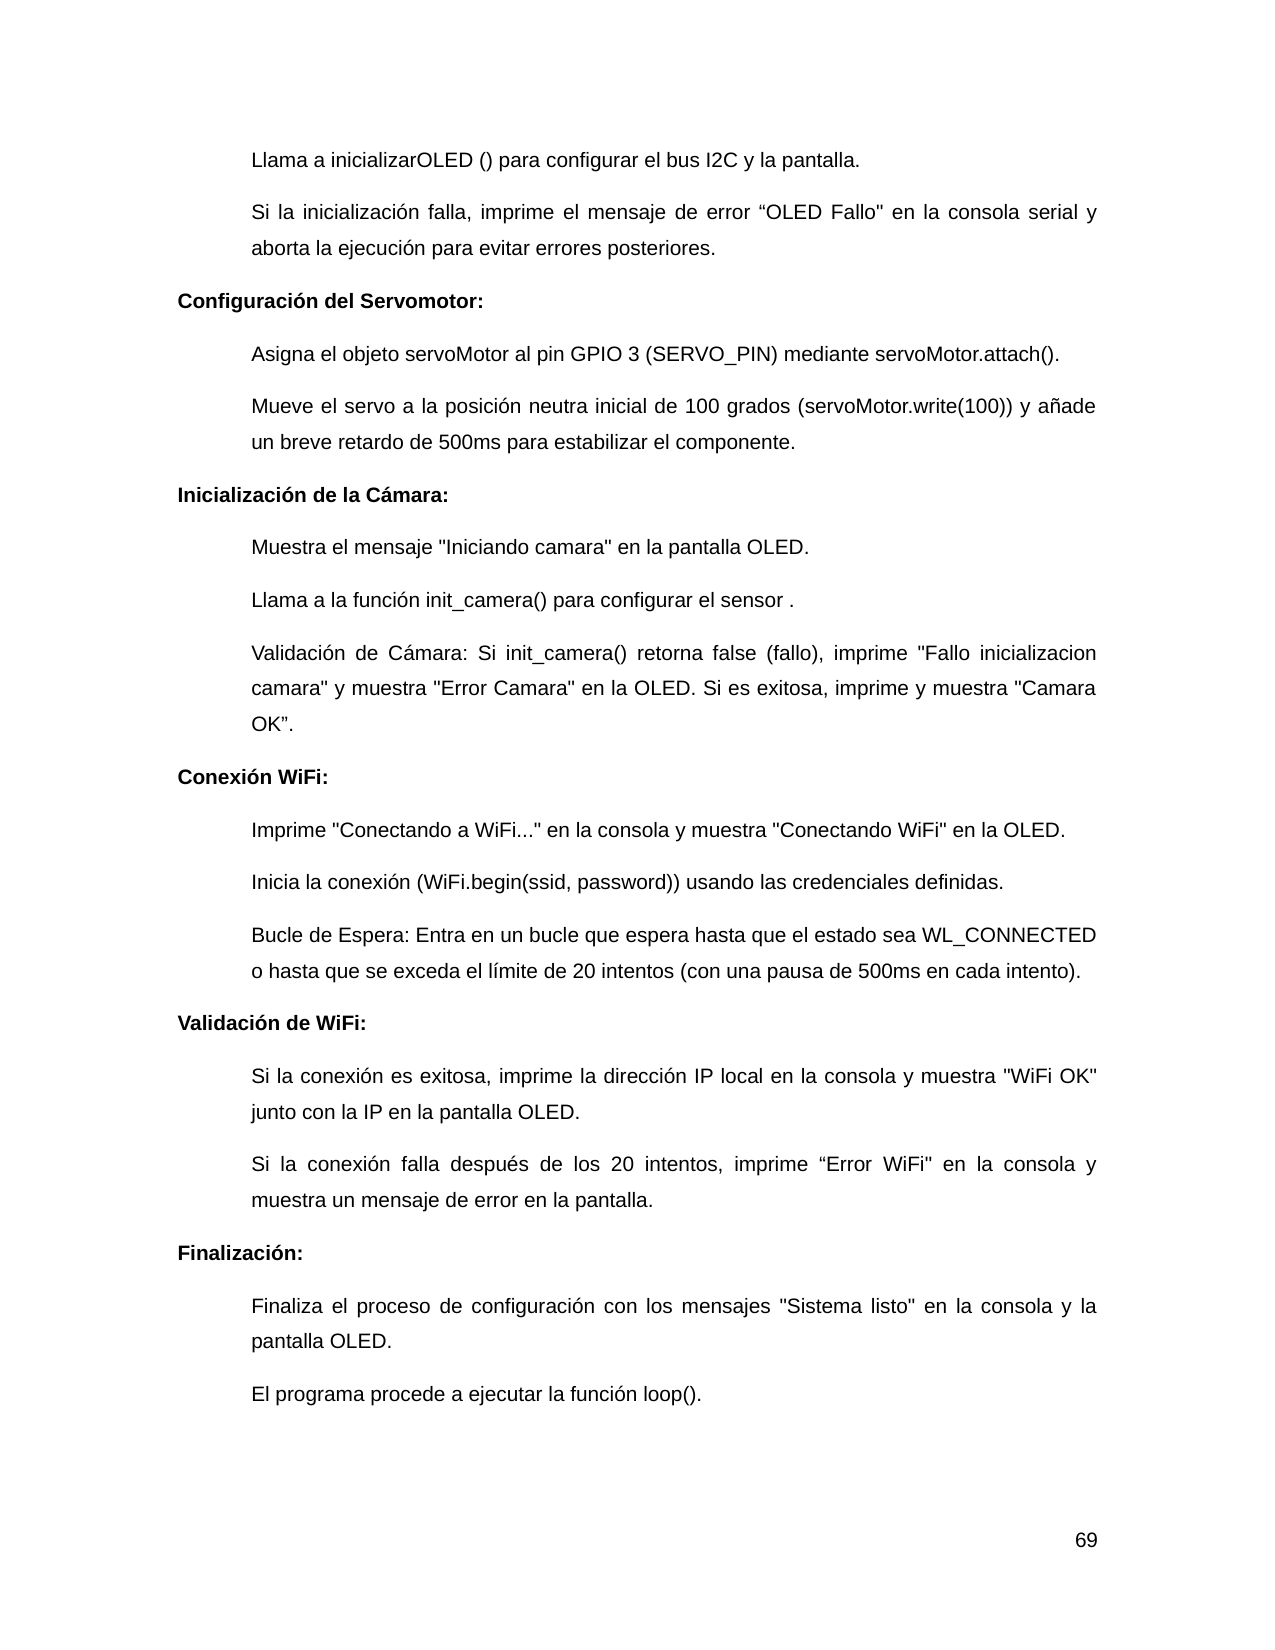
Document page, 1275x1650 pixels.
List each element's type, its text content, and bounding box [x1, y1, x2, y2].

text Muestra el mensaje "Iniciando camara" en la pantalla OLED. [177, 535, 1098, 559]
text Si la conexión falla después de los 20 intentos, imprime “Error WiFi" en la consola y muestra un mensaje de error en la pantalla. [251, 1152, 1098, 1212]
text Mueve el servo a la posición neutra inicial de 100 grados (servoMotor.write(100)) y añade un breve retardo de 500ms para estabilizar el componente. [251, 394, 1098, 454]
text El programa procede a ejecutar la función loop(). [177, 1382, 1098, 1406]
text Inicia la conexión (WiFi.begin(ssid, password)) usando las credenciales definidas. [177, 870, 1098, 894]
text Asigna el objeto servoMotor al pin GPIO 3 (SERVO_PIN) mediante servoMotor.attach(). [177, 341, 1098, 365]
text Llama a inicializarOLED () para configurar el bus I2C y la pantalla. [177, 148, 1098, 172]
text Inicialización de la Cámara: [177, 482, 1098, 506]
text Imprime "Conectando a WiFi..." en la consola y muestra "Conectando WiFi" en la OLED. [177, 817, 1098, 841]
text Configuración del Servomotor: [177, 289, 1098, 313]
text Si la conexión es exitosa, imprime la dirección IP local en la consola y muestra "WiFi OK" junto con la IP en la pantalla OLED. [251, 1064, 1098, 1124]
text Bucle de Espera: Entra en un bucle que espera hasta que el estado sea WL_CONNECTED o hasta que se exceda el límite de 20 intentos (con una pausa de 500ms en cada intento). [251, 923, 1098, 982]
text Validación de Cámara: Si init_camera() retorna false (fallo), imprime "Fallo inicializacion camara" y muestra "Error Camara" en la OLED. Si es exitosa, imprime y muestra "Camara OK”. [251, 640, 1098, 736]
text Validación de WiFi: [177, 1011, 1098, 1035]
text Conexión WiFi: [177, 765, 1098, 789]
text Finaliza el proceso de configuración con los mensajes "Sistema listo" en la consola y la pantalla OLED. [251, 1293, 1098, 1353]
text Llama a la función init_camera() para configurar el sensor . [177, 588, 1098, 612]
text Si la inicialización falla, imprime el mensaje de error “OLED Fallo" en la consola serial y aborta la ejecución para evitar errores posteriores. [251, 200, 1098, 260]
text Finalización: [177, 1241, 1098, 1265]
